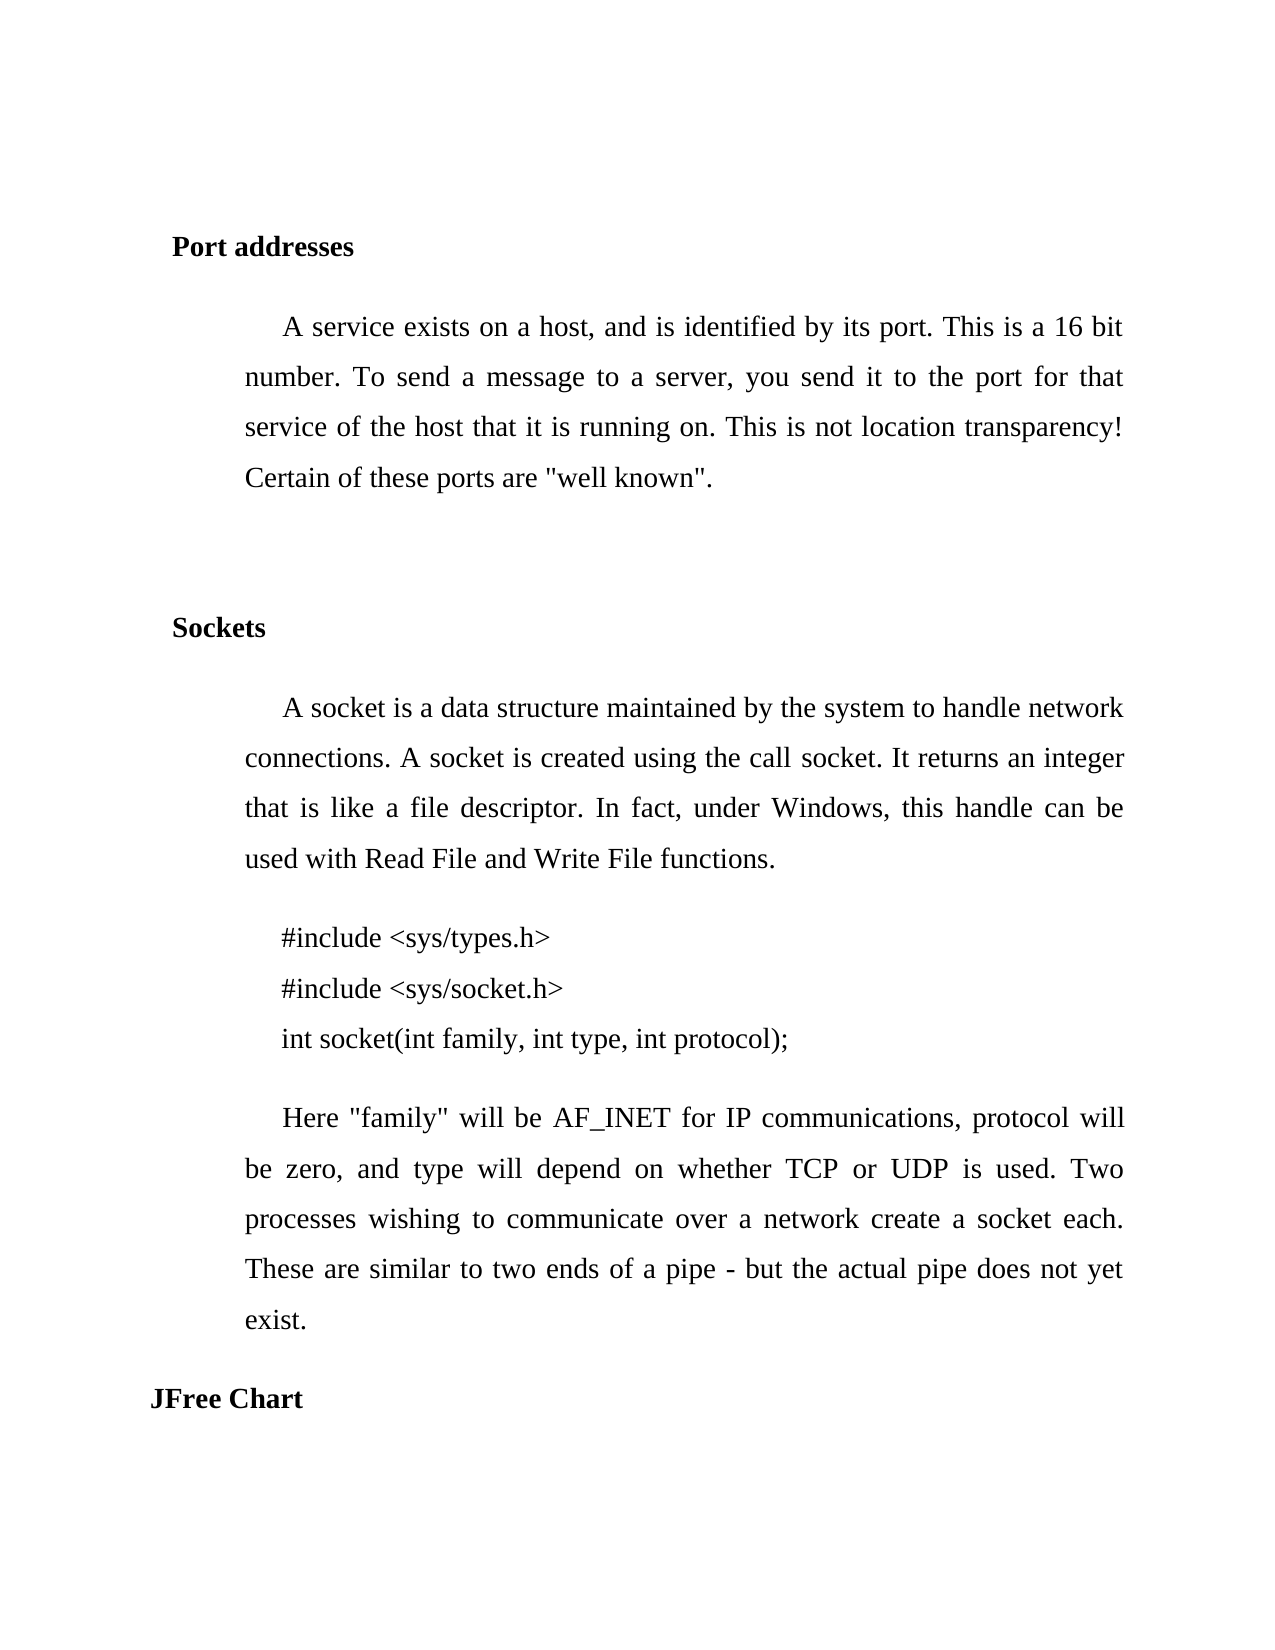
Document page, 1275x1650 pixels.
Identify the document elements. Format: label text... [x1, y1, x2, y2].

subtitle Port addresses [150, 229, 1125, 263]
text #include <sys/types.h> [244, 920, 1125, 954]
text #include <sys/socket.h> [244, 971, 1125, 1004]
text A socket is a data structure maintained by the system to handle network connections. A socket is created using the call socket. It returns an integer that is like a file descriptor. In fact, under Windows, this handle can be used with Read File and Write File functions. [244, 690, 1125, 874]
text Here "family" will be AF_INET for IP communications, protocol will be zero, and type will depend on whether TCP or UDP is used. Two processes wishing to communicate over a network create a socket each. These are similar to two ends of a pipe - but the actual pipe does not yet exist. [244, 1101, 1125, 1335]
text A service exists on a host, and is identified by its port. This is a 16 bit number. To send a message to a server, you send it to the port for that service of the host that it is running on. This is not location transparency! Certain of these ports are "well known". [244, 309, 1125, 493]
text int socket(int family, int type, int protocol); [244, 1021, 1125, 1054]
subtitle Sockets [150, 611, 1125, 644]
text JFree Chart [150, 1381, 1125, 1415]
